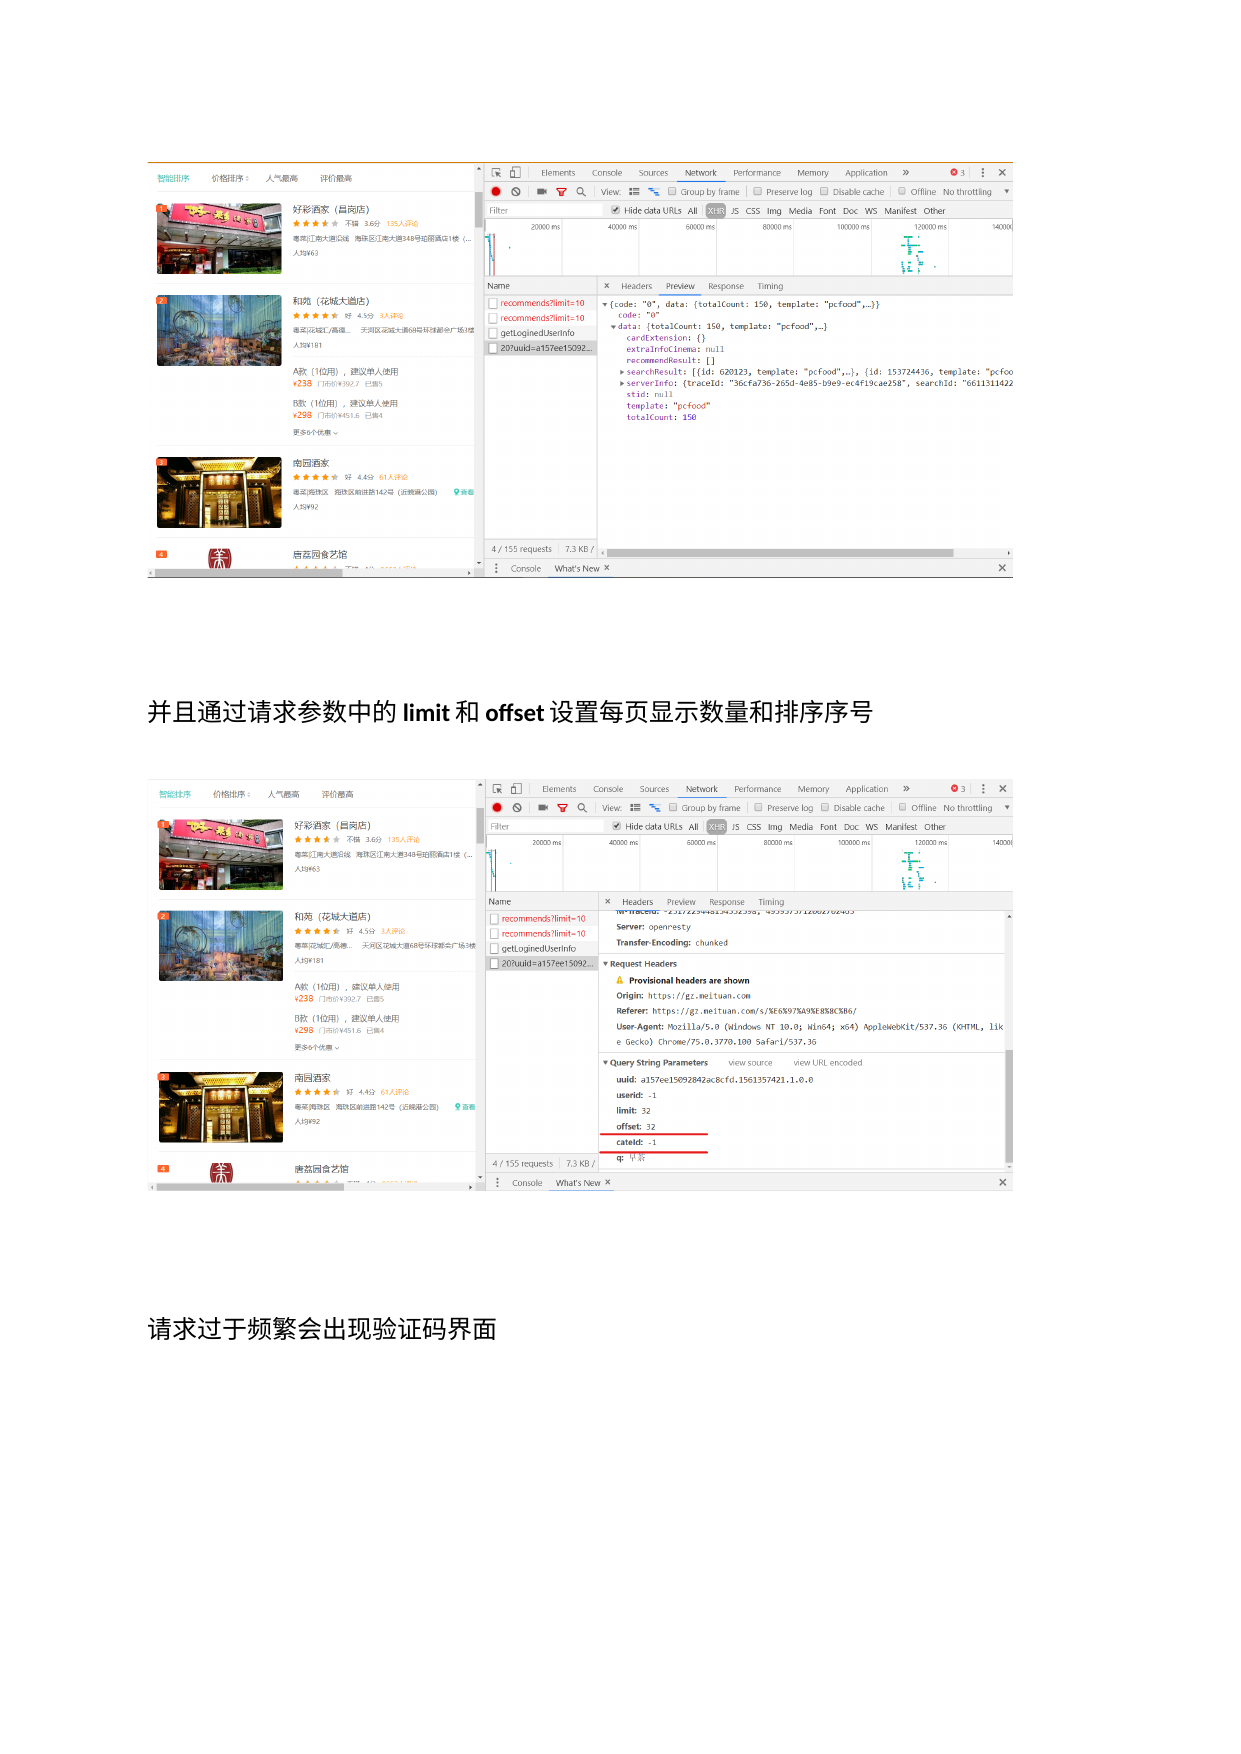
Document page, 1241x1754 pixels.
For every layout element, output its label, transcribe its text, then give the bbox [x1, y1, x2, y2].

picture [147, 162, 1013, 578]
picture [147, 779, 1013, 1191]
text 并且通过请求参数中的limit和offset设置每页显示数量和排序序号 [148, 678, 1092, 743]
text 请求过于频繁会出现验证码界面 [148, 1295, 1092, 1360]
